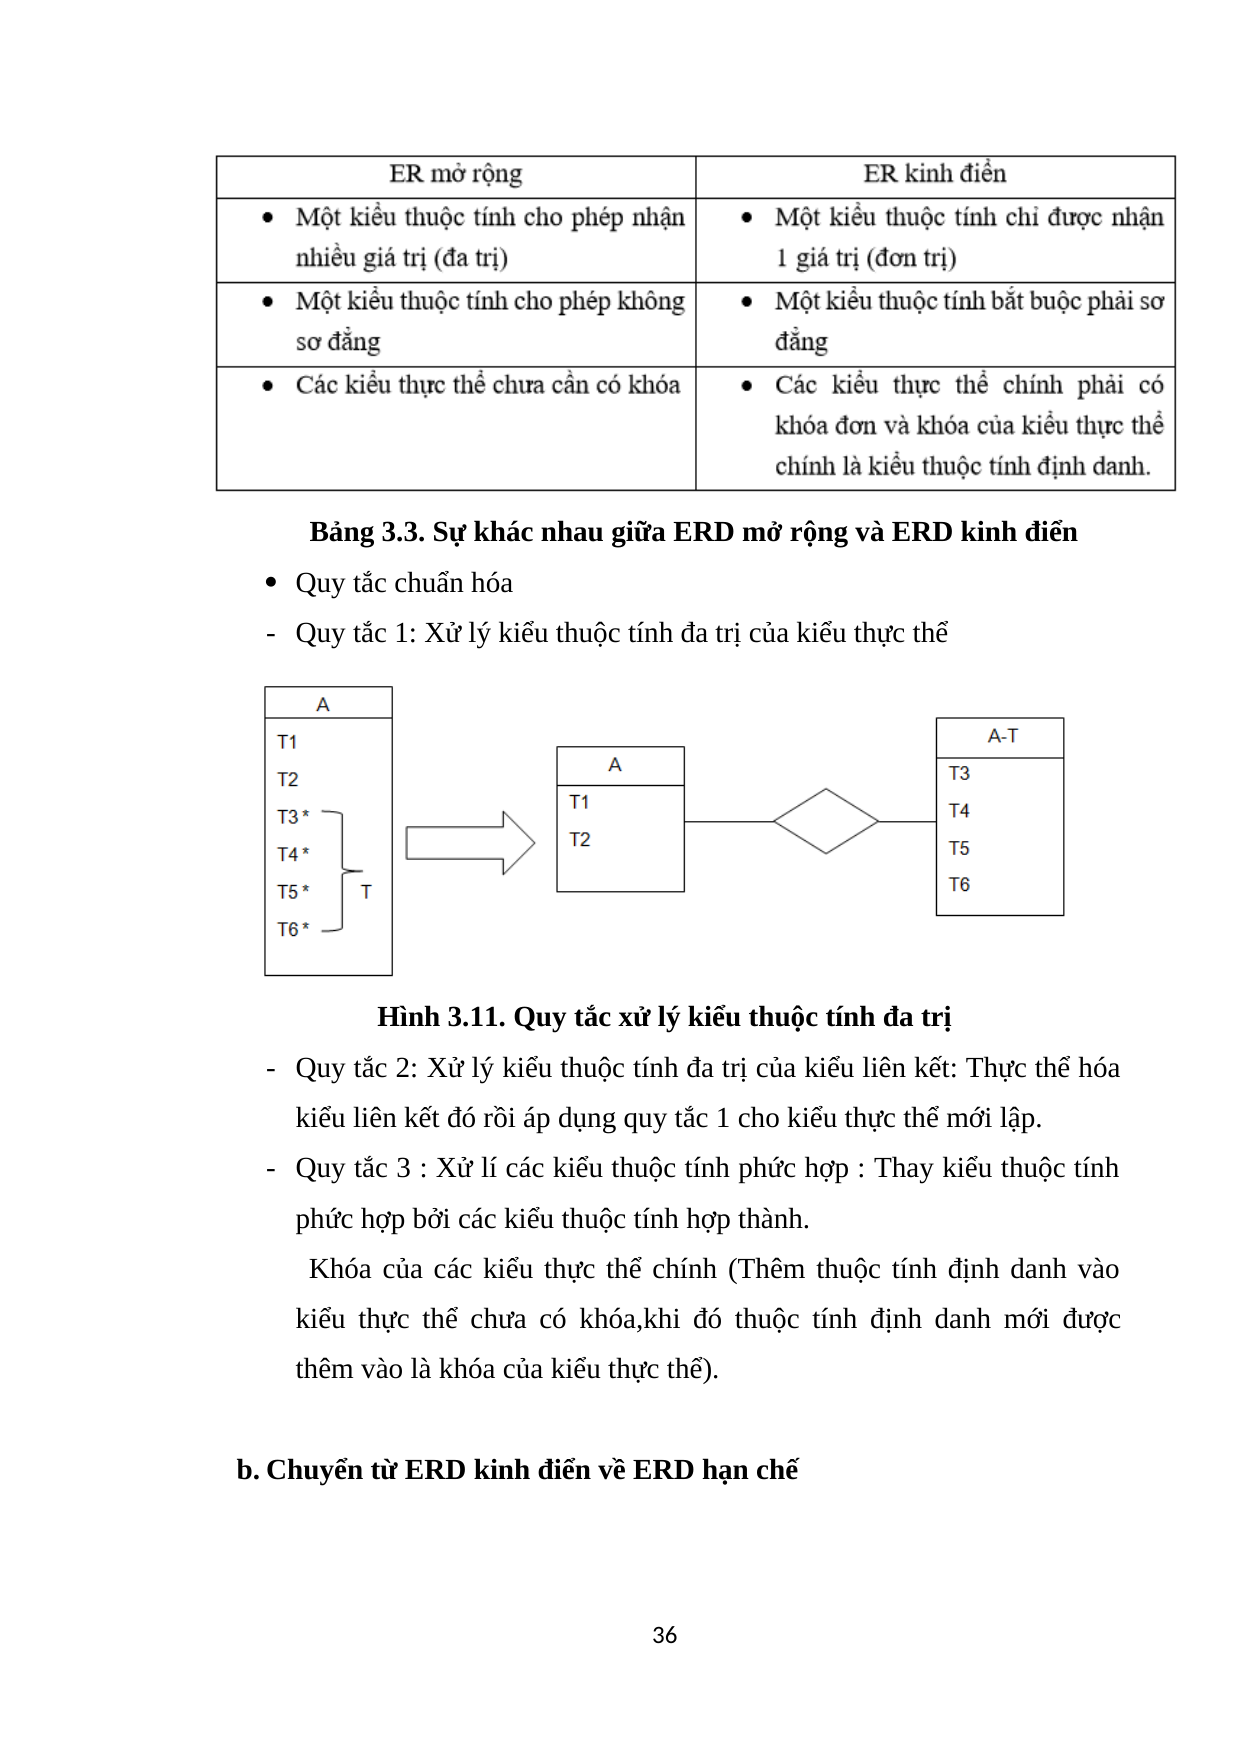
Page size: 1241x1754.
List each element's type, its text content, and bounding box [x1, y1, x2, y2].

list Bảng 3.3. Sự khác nhau giữa ERD mở rộng và ERD kinh điển [266, 514, 1122, 548]
list Quy tắc chuẩn hóa [266, 565, 1122, 598]
list Chuyển từ ERD kinh điển về ERD hạn chế [236, 1452, 1122, 1486]
list Quy tắc 1: Xử lý kiểu thuộc tính đa trị của kiểu thực thể [266, 615, 1122, 649]
list Quy tắc 3 : Xử lí các kiểu thuộc tính phức hợp : Thay kiểu thuộc tính phức hợp bởi các kiểu thuộc tính hợp thành. [266, 1150, 1122, 1234]
list Quy tắc 2: Xử lý kiểu thuộc tính đa trị của kiểu liên kết: Thực thể hóa kiểu liên kết đó rồi áp dụng quy tắc 1 cho kiểu thực thể mới lập. [266, 1050, 1122, 1134]
picture [232, 665, 1097, 985]
list Khóa của các kiểu thực thể chính (Thêm thuộc tính định danh vào kiểu thực thể chưa có khóa,khi đó thuộc tính định danh mới được thêm vào là khóa của kiểu thực thể). [266, 1251, 1122, 1385]
picture [206, 147, 1182, 500]
list Hình 3.11. Quy tắc xử lý kiểu thuộc tính đa trị [207, 999, 1122, 1033]
